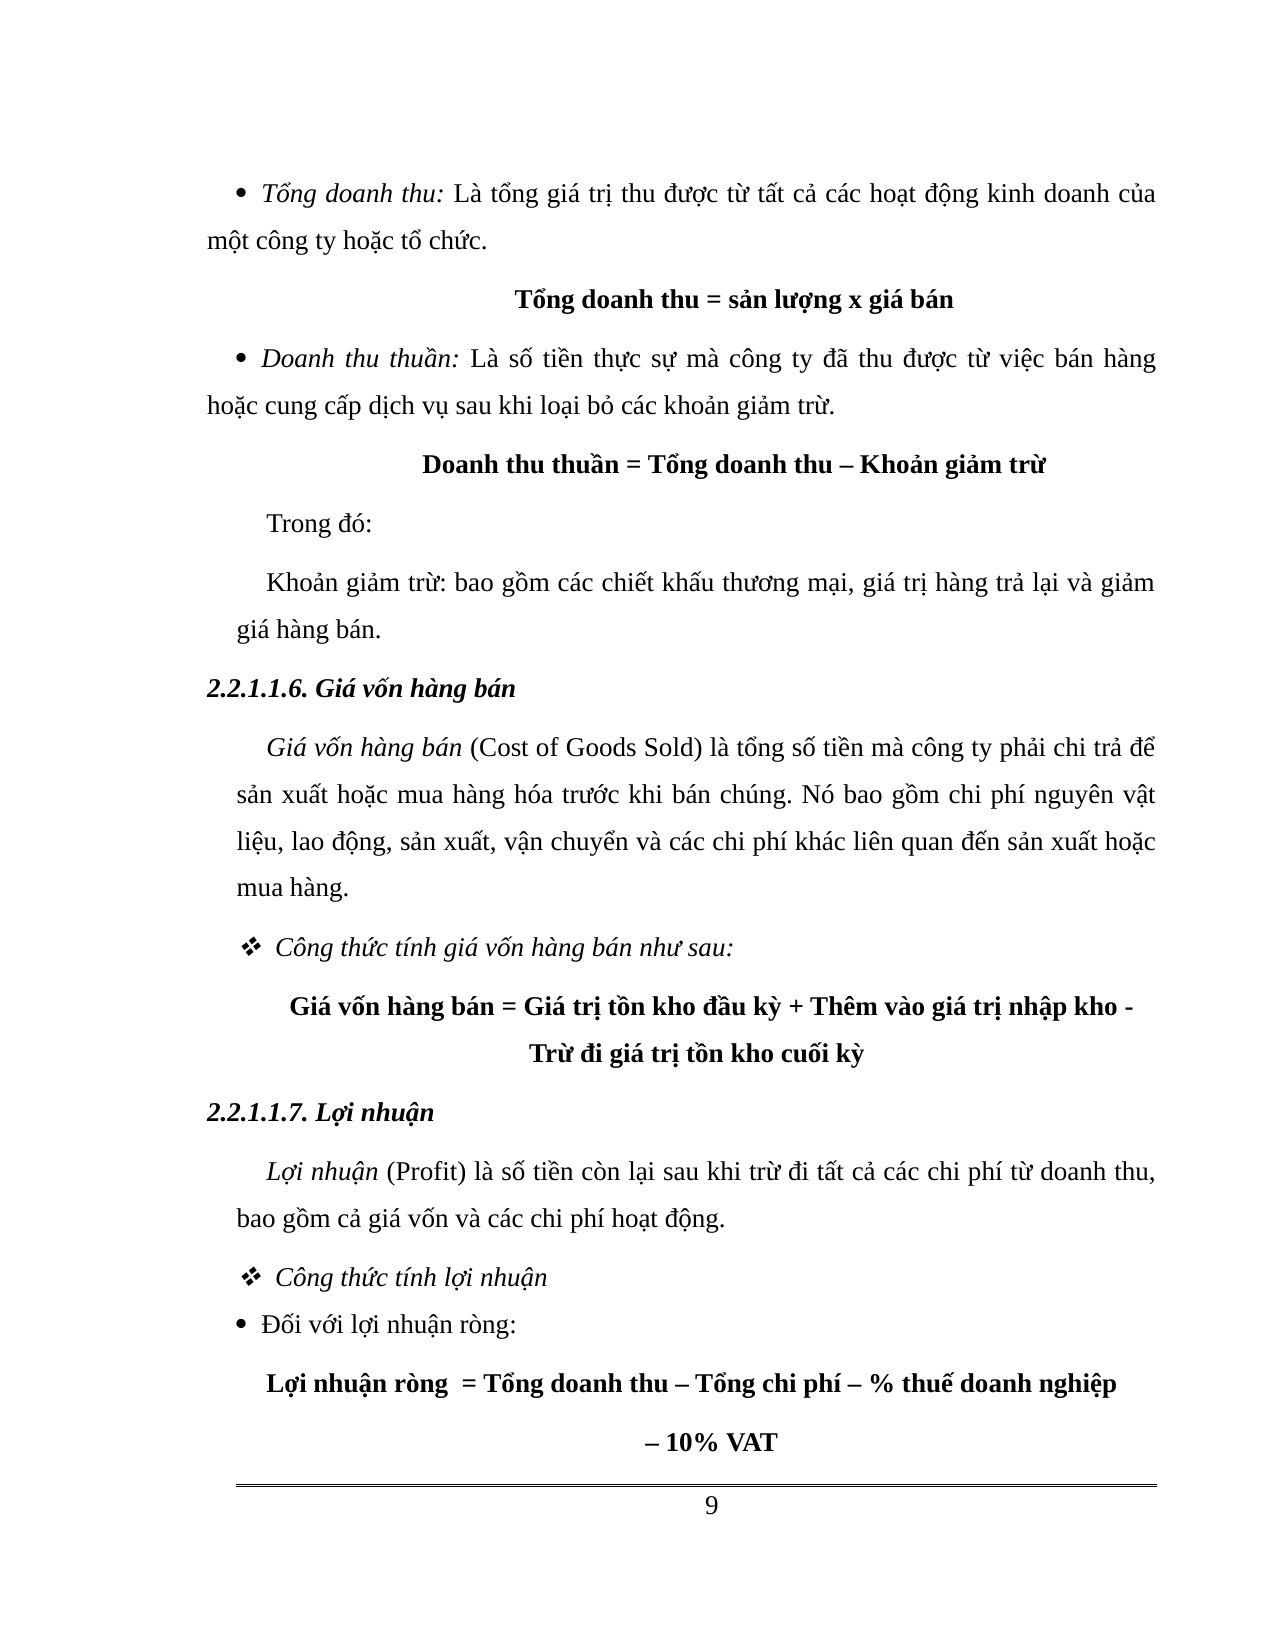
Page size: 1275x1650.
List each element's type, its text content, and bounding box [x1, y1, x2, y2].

list Tổng doanh thu: Là tổng giá trị thu được từ tất cả các hoạt động kinh doanh của một công ty hoặc tổ chức. [207, 177, 1157, 255]
list Công thức tính lợi nhuận [207, 1261, 1157, 1292]
text Giá vốn hàng bán (Cost of Goods Sold) là tổng số tiền mà công ty phải chi trả để sản xuất hoặc mua hàng hóa trước khi bán chúng. Nó bao gồm chi phí nguyên vật liệu, lao động, sản xuất, vận chuyển và các chi phí khác liên quan đến sản xuất hoặc mua hàng. [236, 732, 1157, 903]
subtitle Lợi nhuận [207, 1096, 1157, 1127]
list Đối với lợi nhuận ròng: [207, 1308, 1157, 1339]
text Doanh thu thuần = Tổng doanh thu – Khoản giảm trừ [236, 448, 1157, 479]
text Lợi nhuận ròng = Tổng doanh thu – Tổng chi phí – % thuế doanh nghiệp [236, 1367, 1157, 1398]
text Khoản giảm trừ: bao gồm các chiết khấu thương mại, giá trị hàng trả lại và giảm giá hàng bán. [236, 567, 1157, 644]
list Công thức tính giá vốn hàng bán như sau: [207, 931, 1157, 962]
text Trong đó: [236, 507, 1157, 538]
text Lợi nhuận (Profit) là số tiền còn lại sau khi trừ đi tất cả các chi phí từ doanh thu, bao gồm cả giá vốn và các chi phí hoạt động. [236, 1155, 1157, 1233]
list Doanh thu thuần: Là số tiền thực sự mà công ty đã thu được từ việc bán hàng hoặc cung cấp dịch vụ sau khi loại bỏ các khoản giảm trừ. [207, 342, 1157, 420]
text – 10% VAT [236, 1426, 1157, 1457]
text Giá vốn hàng bán = Giá trị tồn kho đầu kỳ + Thêm vào giá trị nhập kho - Trừ đi giá trị tồn kho cuối kỳ [236, 990, 1157, 1068]
text Tổng doanh thu = sản lượng x giá bán [236, 283, 1157, 314]
subtitle Giá vốn hàng bán [207, 672, 1157, 703]
